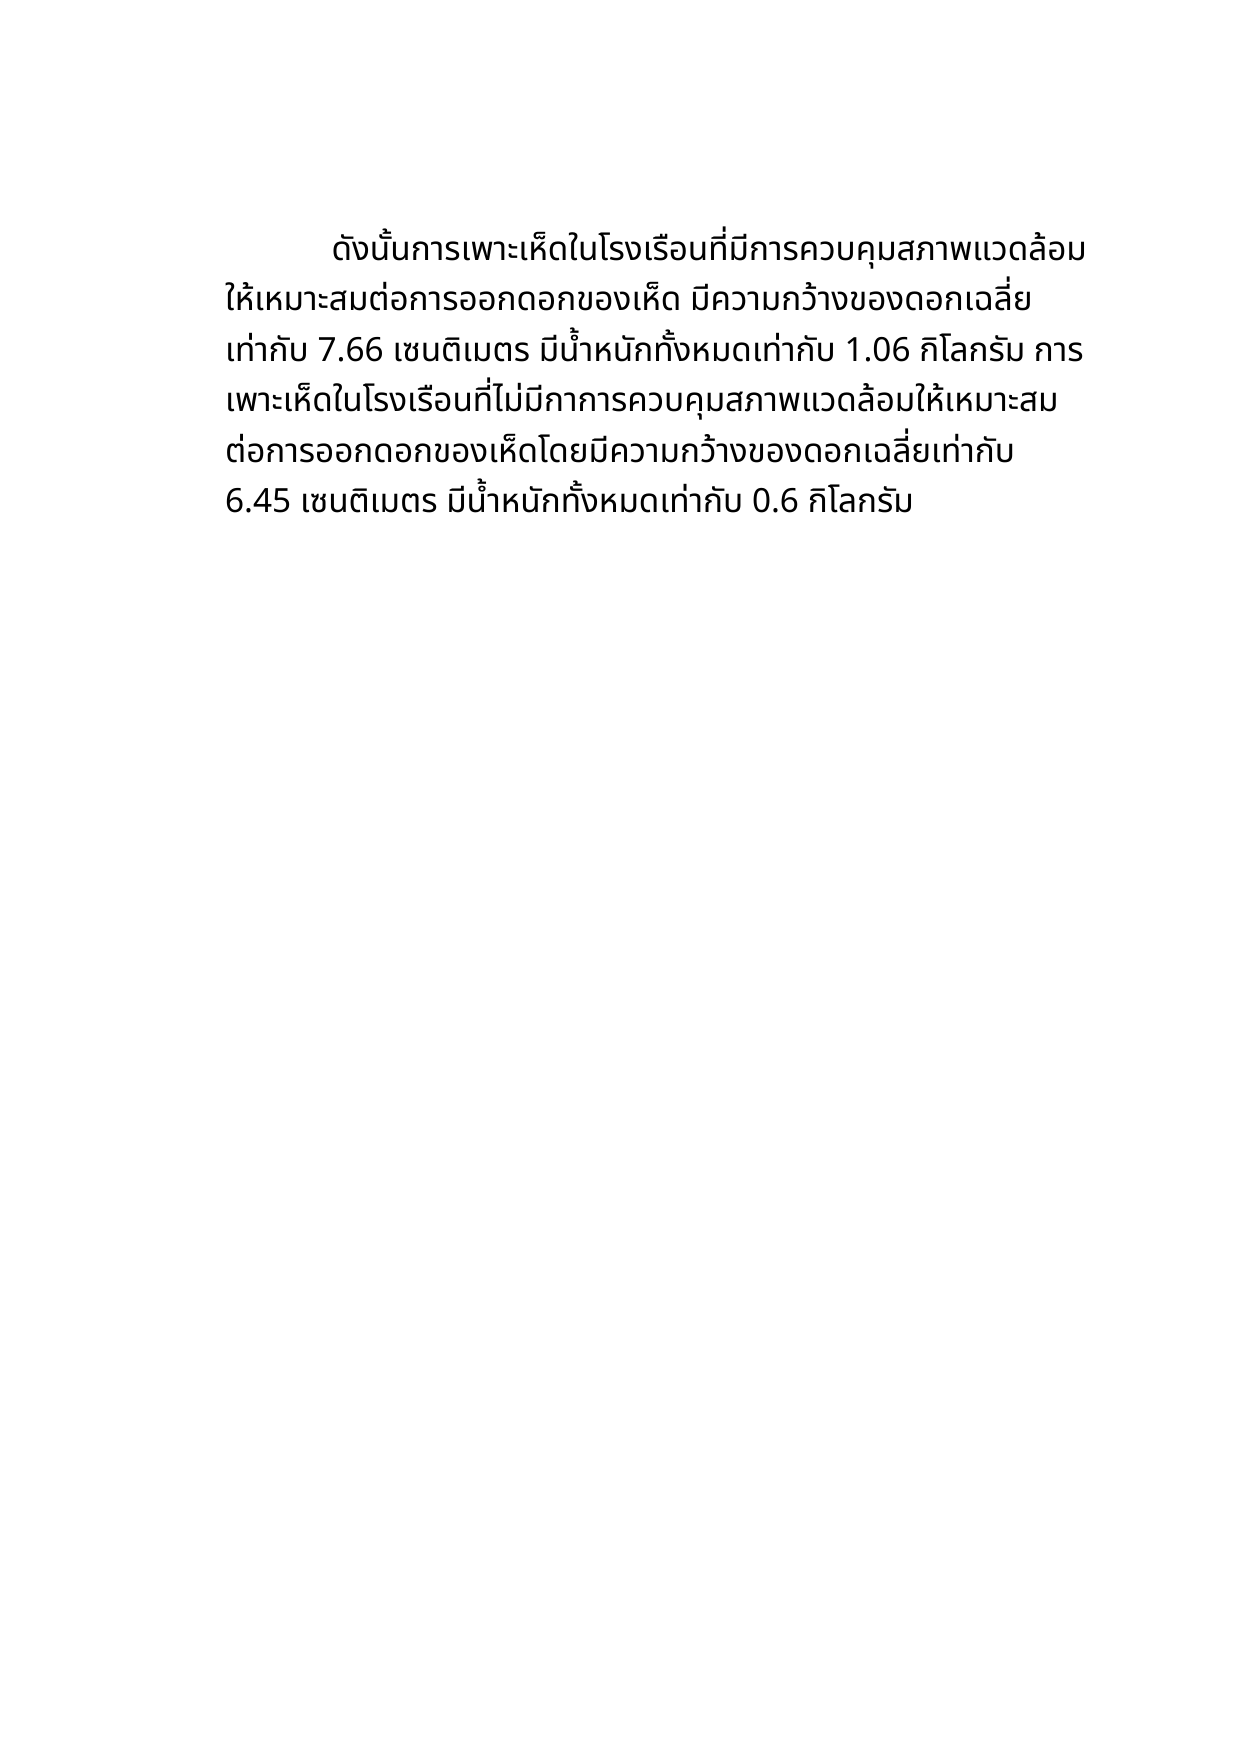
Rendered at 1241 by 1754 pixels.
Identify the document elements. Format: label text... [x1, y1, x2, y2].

text ดังนั้นการเพาะเห็ดในโรงเรือนที่มีการควบคุมสภาพแวดล้อมให้เหมาะสมต่อการออกดอกของเห็ด มีความกว้างของดอกเฉลี่ยเท่ากับ 7.66 เซนติเมตร มีน้ำหนักทั้งหมดเท่ากับ 1.06 กิโลกรัม การเพาะเห็ดในโรงเรือนที่ไม่มีกาการควบคุมสภาพแวดล้อมให้เหมาะสมต่อการออกดอกของเห็ดโดยมีความกว้างของดอกเฉลี่ยเท่ากับ 6.45 เซนติเมตร มีน้ำหนักทั้งหมดเท่ากับ 0.6 กิโลกรัม [225, 225, 1090, 528]
